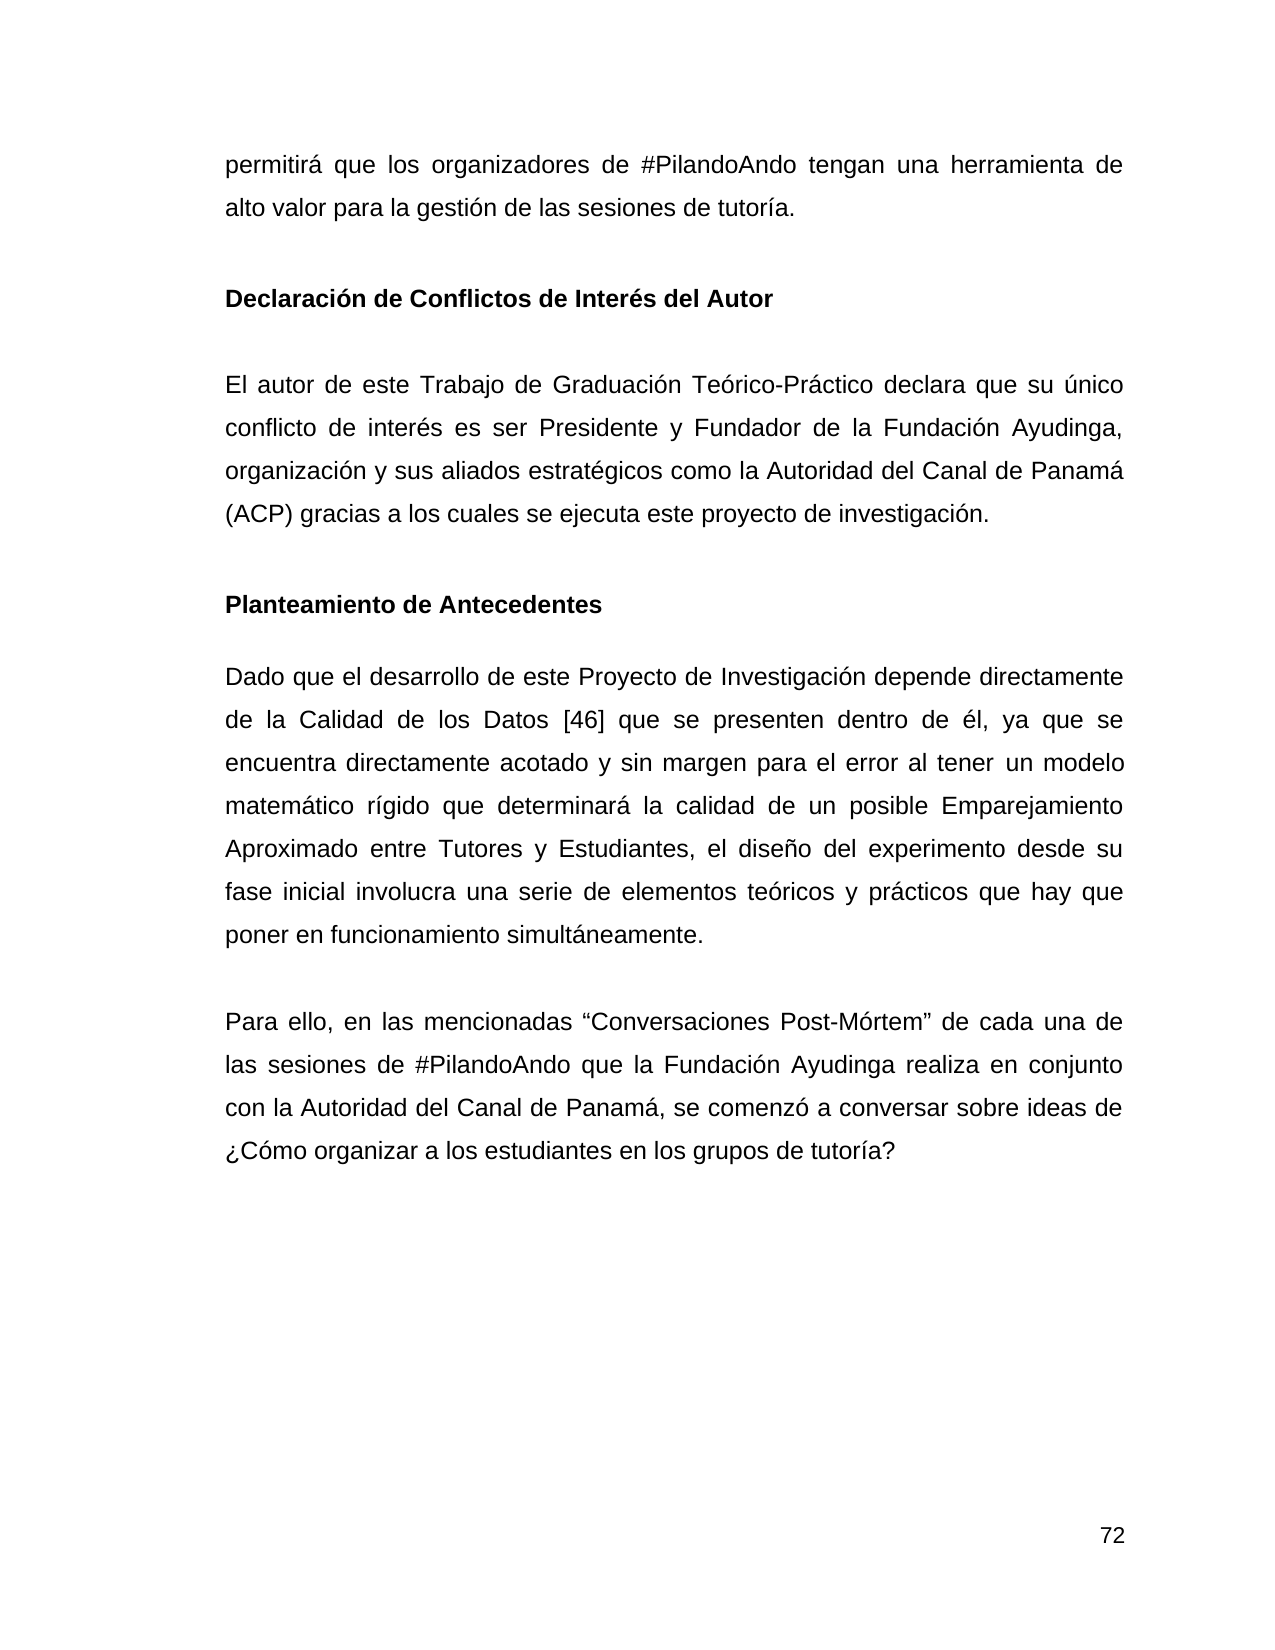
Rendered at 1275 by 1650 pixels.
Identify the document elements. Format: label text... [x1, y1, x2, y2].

text Dado que el desarrollo de este Proyecto de Investigación depende directamente de la Calidad de los Datos que se presenten dentro de él, ya que se encuentra directamente acotado y sin margen para el error al tener un modelo matemático rígido que determinará la calidad de un posible Emparejamiento Aproximado entre Tutores y Estudiantes, el diseño del experimento desde su fase inicial involucra una serie de elementos teóricos y prácticos que hay que poner en funcionamiento simultáneamente. [225, 661, 1125, 949]
subtitle Planteamiento de Antecedentes [225, 589, 1125, 618]
text Para ello, en las mencionadas “Conversaciones Post-Mórtem” de cada una de las sesiones de #PilandoAndo que la Fundación Ayudinga realiza en conjunto con la Autoridad del Canal de Panamá, se comenzó a conversar sobre ideas de ¿Cómo organizar a los estudiantes en los grupos de tutoría? [225, 1006, 1125, 1164]
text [225, 150, 1125, 222]
text El autor de este Trabajo de Graduación Teórico-Práctico declara que su único conflicto de interés es ser Presidente y Fundador de la Fundación Ayudinga, organización y sus aliados estratégicos como la Autoridad del Canal de Panamá (ACP) gracias a los cuales se ejecuta este proyecto de investigación. [225, 370, 1125, 528]
subtitle Declaración de Conflictos de Interés del Autor [225, 283, 1125, 312]
